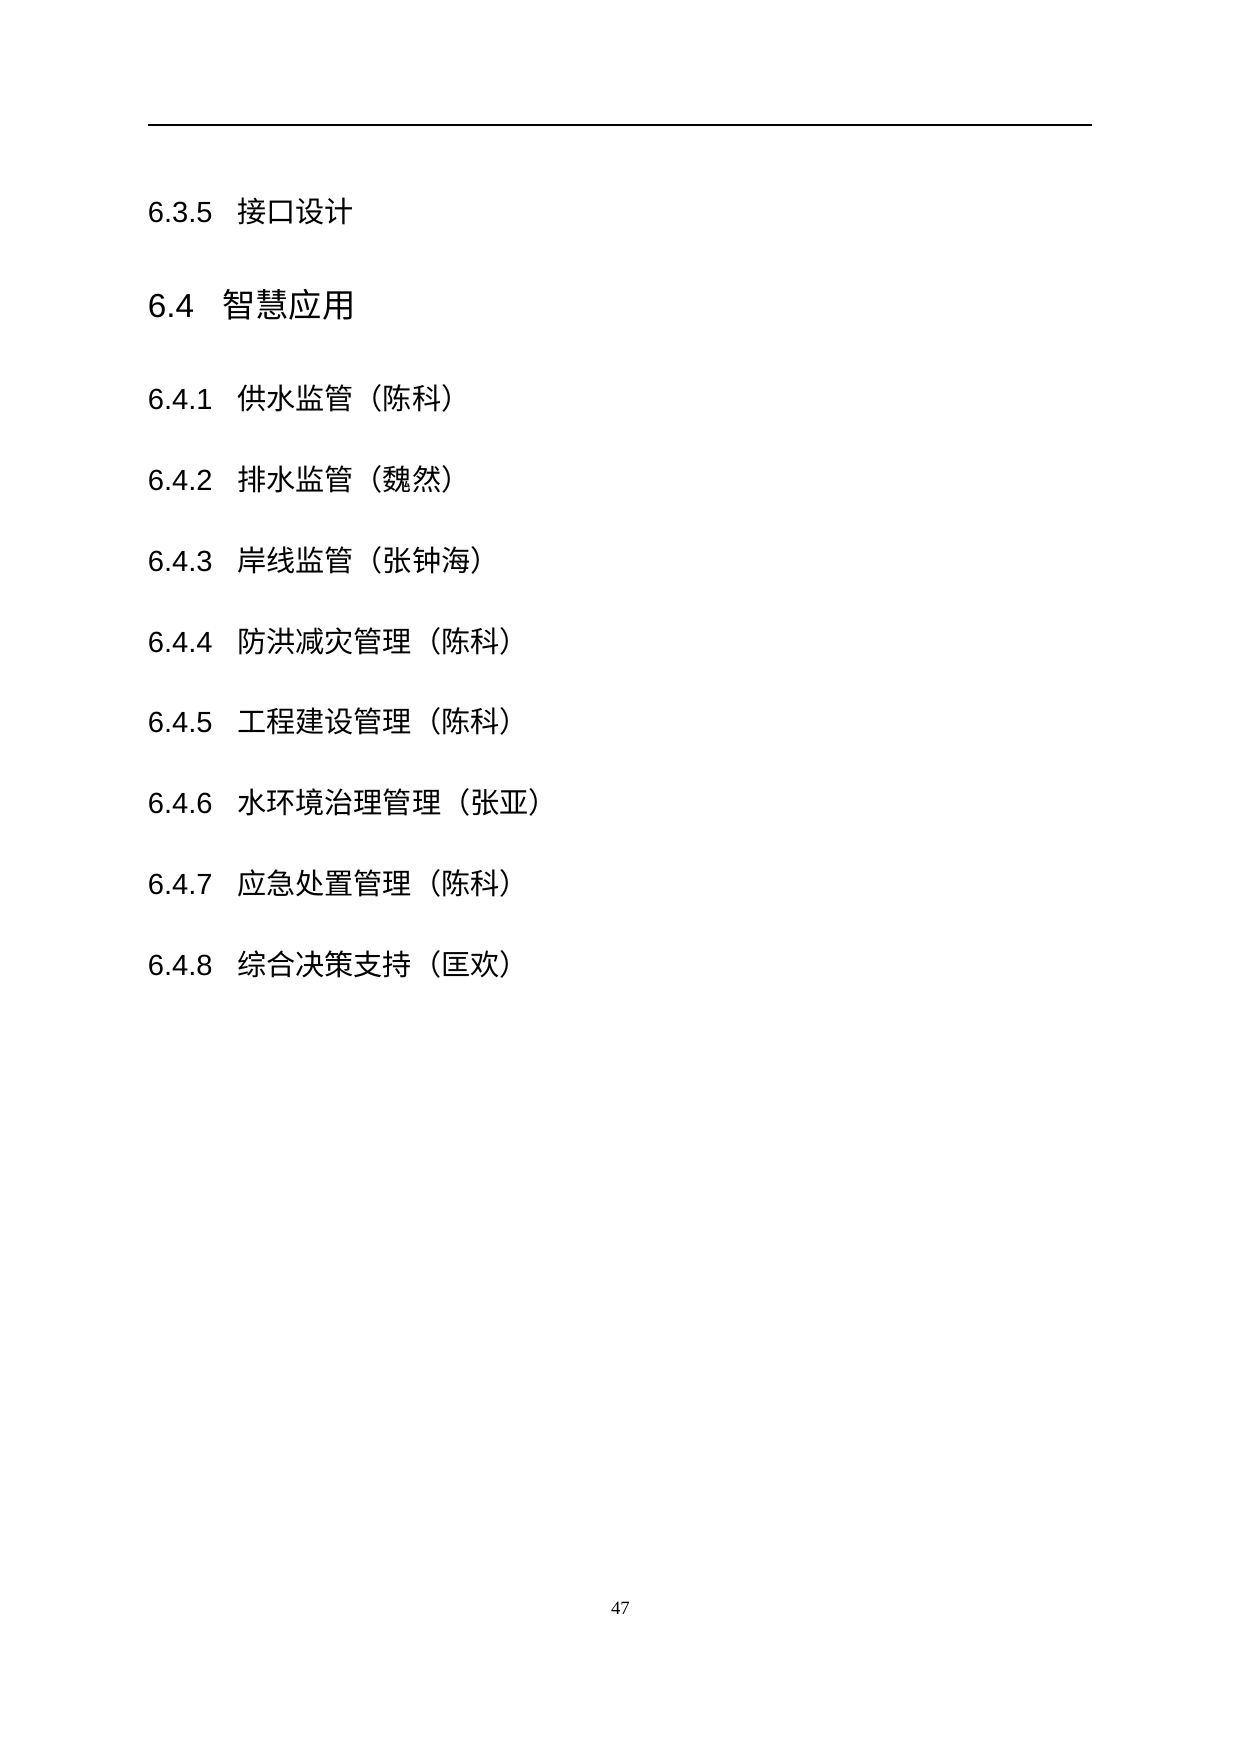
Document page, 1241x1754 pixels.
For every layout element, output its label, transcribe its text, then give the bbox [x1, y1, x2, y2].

subtitle 岸线监管（张钟海） [148, 518, 1092, 599]
subtitle 工程建设管理（陈科） [148, 680, 1092, 761]
subtitle 应急处置管理（陈科） [148, 841, 1092, 922]
subtitle 排水监管（魏然） [148, 437, 1092, 518]
subtitle 防洪减灾管理（陈科） [148, 599, 1092, 680]
subtitle 水环境治理管理（张亚） [148, 761, 1092, 841]
subtitle 综合决策支持（匡欢） [148, 922, 1092, 1003]
subtitle 供水监管（陈科） [148, 356, 1092, 437]
subtitle 接口设计 [148, 170, 1092, 251]
subtitle 智慧应用 [148, 263, 1092, 344]
